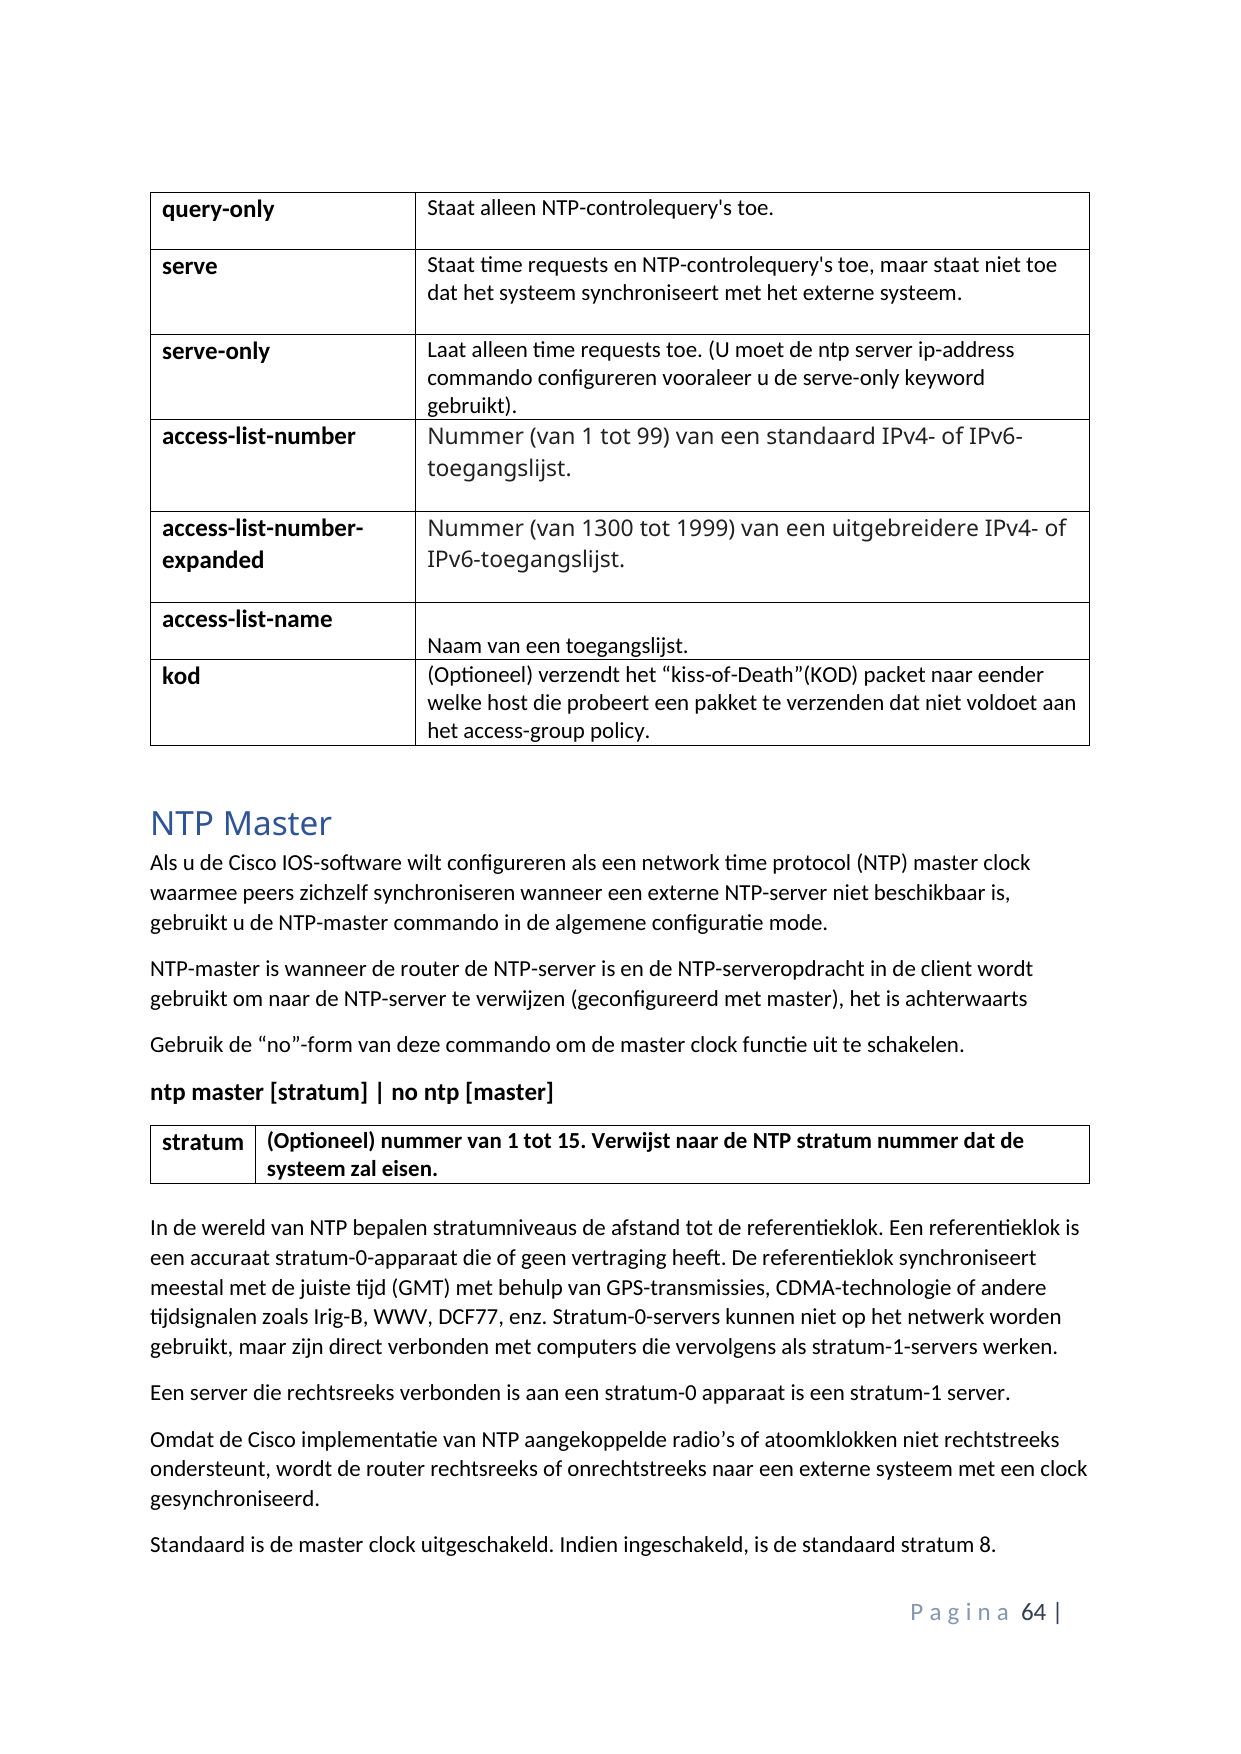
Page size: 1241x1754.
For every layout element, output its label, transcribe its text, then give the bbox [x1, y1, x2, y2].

text Een server die rechtsreeks verbonden is aan een stratum-0 apparaat is een stratum-1 server. [150, 1378, 1090, 1406]
text NTP Master [150, 800, 1090, 846]
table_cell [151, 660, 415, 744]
text In de wereld van NTP bepalen stratumniveaus de afstand tot de referentieklok. Een referentieklok is een accuraat stratum-0-apparaat die of geen vertraging heeft. De referentieklok synchroniseert meestal met de juiste tijd (GMT) met behulp van GPS-transmissies, CDMA-technologie of andere tijdsignalen zoals Irig-B, WWV, DCF77, enz. Stratum-0-servers kunnen niet op het netwerk worden gebruikt, maar zijn direct verbonden met computers die vervolgens als stratum-1-servers werken. [150, 1184, 1090, 1360]
text NTP-master is wanneer de router de NTP-server is en de NTP-serveropdracht in de client wordt gebruikt om naar de NTP-server te verwijzen (geconfigureerd met master), het is achterwaarts [150, 954, 1090, 1012]
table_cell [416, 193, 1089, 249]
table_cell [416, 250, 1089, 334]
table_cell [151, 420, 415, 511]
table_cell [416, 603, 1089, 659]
text Standaard is de master clock uitgeschakeld. Indien ingeschakeld, is de standaard stratum 8. [150, 1530, 1090, 1558]
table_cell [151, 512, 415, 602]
text Als u de Cisco IOS-software wilt configureren als een network time protocol (NTP) master clock waarmee peers zichzelf synchroniseren wanneer een externe NTP-server niet beschikbaar is, gebruikt u de NTP-master commando in de algemene configuratie mode. [150, 848, 1090, 936]
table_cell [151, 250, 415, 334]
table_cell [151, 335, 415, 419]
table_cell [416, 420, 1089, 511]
text Gebruik de “no”-form van deze commando om de master clock functie uit te schakelen. [150, 1030, 1090, 1058]
text ntp master [stratum] | no ntp [master] [150, 1076, 1090, 1107]
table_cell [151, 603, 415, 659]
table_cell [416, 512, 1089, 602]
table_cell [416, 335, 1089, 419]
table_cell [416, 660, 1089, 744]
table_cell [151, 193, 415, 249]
text Omdat de Cisco implementatie van NTP aangekoppelde radio’s of atoomklokken niet rechtstreeks ondersteunt, wordt de router rechtsreeks of onrechtstreeks naar een externe systeem met een clock gesynchroniseerd. [150, 1425, 1090, 1512]
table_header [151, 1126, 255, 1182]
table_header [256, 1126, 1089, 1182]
